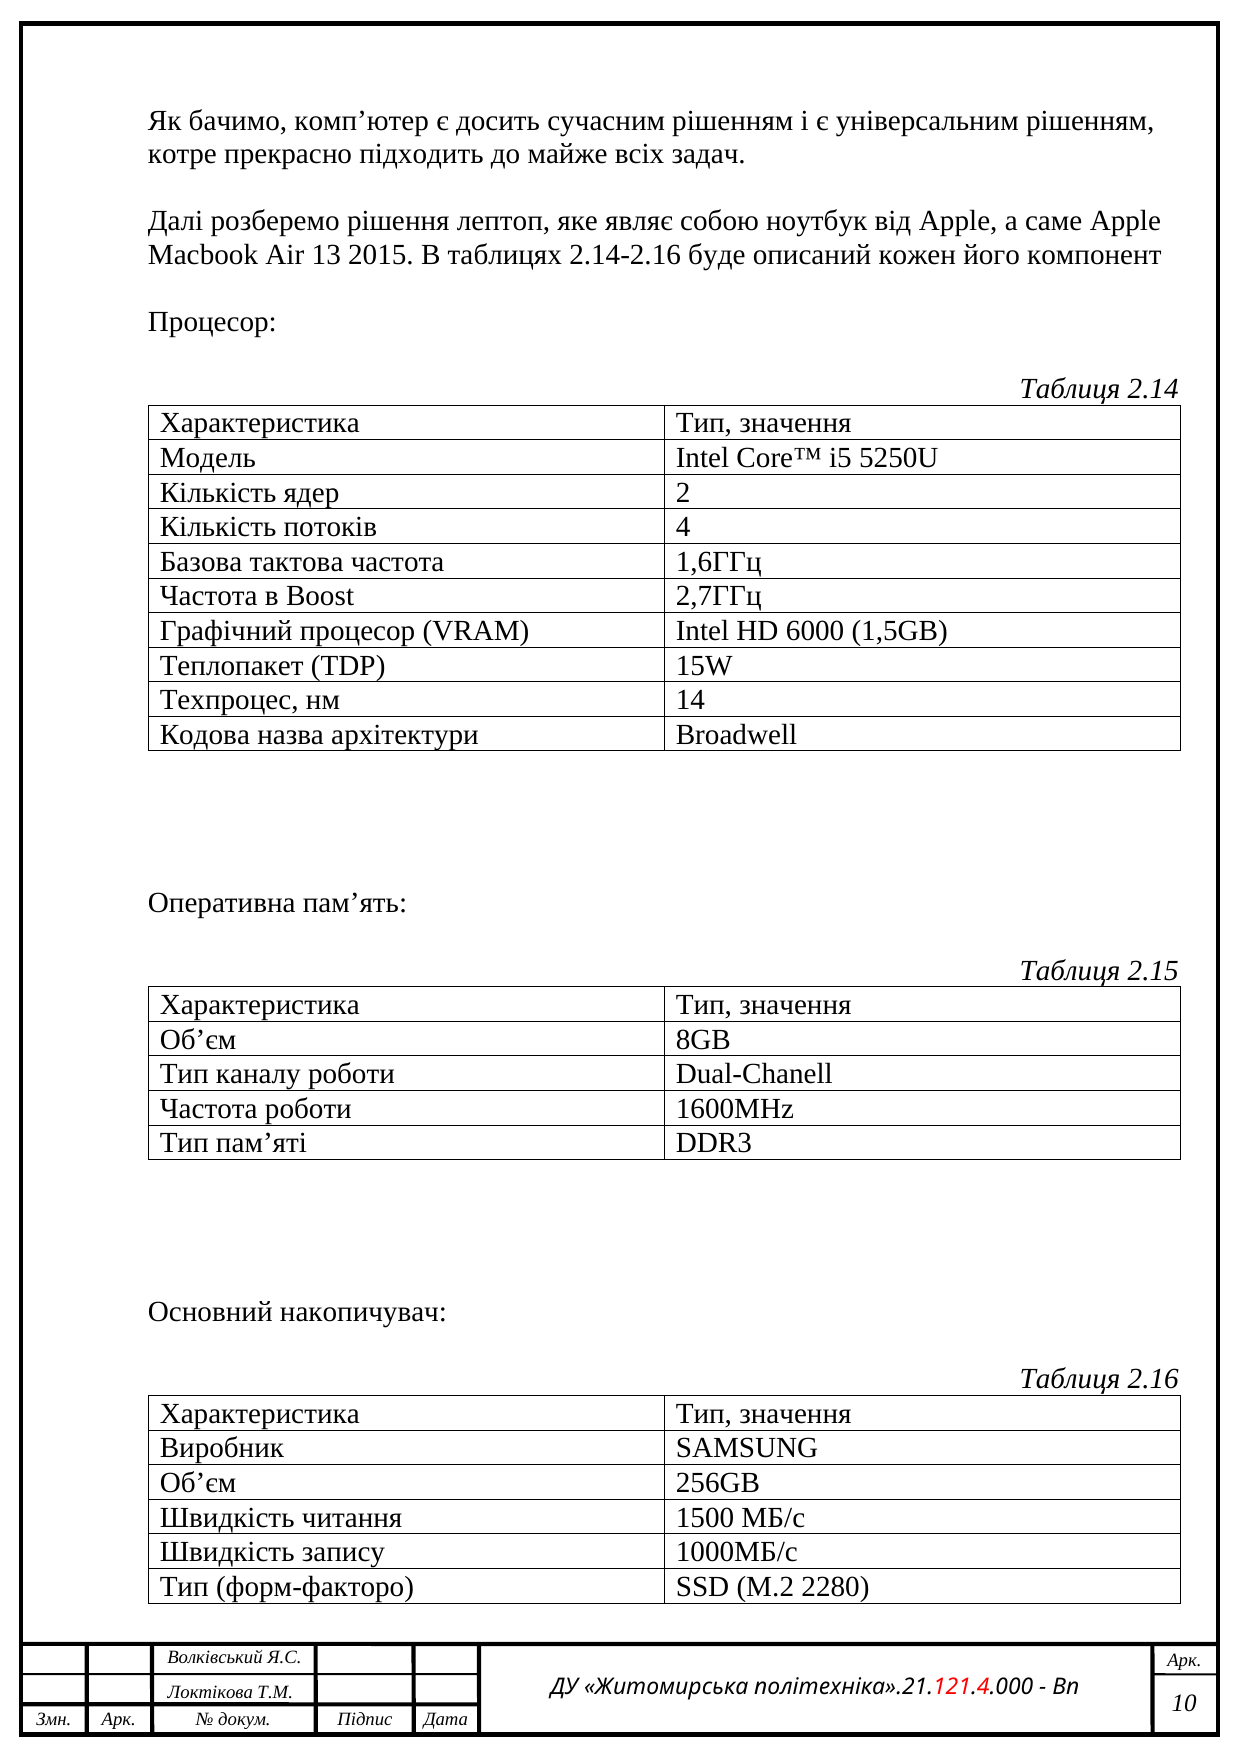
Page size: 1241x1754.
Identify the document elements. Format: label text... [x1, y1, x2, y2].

table_header Тип, значення [665, 1396, 1180, 1429]
table_cell 1,6ГГц [665, 544, 1180, 577]
table_header Характеристика [149, 406, 664, 439]
text Як бачимо, комп’ютер є досить сучасним рішенням і є універсальним рішенням, котре прекрасно підходить до майже всіх задач. [148, 103, 1181, 170]
table_cell Модель [149, 440, 664, 474]
table_cell 256GB [665, 1465, 1180, 1499]
table_cell Графічний процесор (VRAM) [149, 613, 664, 647]
table_cell 1000МБ/с [665, 1534, 1180, 1568]
table_cell Intel HD 6000 (1,5GB) [665, 613, 1180, 647]
table_cell SSD (M.2 2280) [665, 1569, 1180, 1602]
table_cell Intel Core™ i5 5250U [665, 440, 1180, 474]
table_header Тип, значення [665, 406, 1180, 439]
table_cell Тип каналу роботи [149, 1056, 664, 1090]
table_cell Кодова назва архітектури [149, 717, 664, 750]
table_cell Тип (форм-факторо) [149, 1569, 664, 1602]
table_cell 2 [665, 475, 1180, 508]
table_cell Частота в Boost [149, 579, 664, 612]
table_cell Швидкість читання [149, 1500, 664, 1533]
table_cell Виробник [149, 1431, 664, 1464]
text Таблиця 2.16 [148, 1361, 1181, 1395]
text Далі розберемо рішення лептоп, яке являє собою ноутбук від Apple, а саме Apple Macbook Air 13 2015. В таблицях 2.14-2.16 буде описаний кожен його компонент [148, 203, 1181, 270]
table_header Характеристика [149, 987, 664, 1021]
table_cell SAMSUNG [665, 1431, 1180, 1464]
table_header Тип, значення [665, 987, 1180, 1021]
table_cell 15W [665, 648, 1180, 681]
table_cell Об’єм [149, 1022, 664, 1055]
table_cell 2,7ГГц [665, 579, 1180, 612]
table_cell Техпроцес, нм [149, 682, 664, 716]
table_cell DDR3 [665, 1126, 1180, 1159]
table_cell 1500 МБ/с [665, 1500, 1180, 1533]
table_cell 14 [665, 682, 1180, 716]
table_cell Тип пам’яті [149, 1126, 664, 1159]
text Основний накопичувач: [148, 1294, 1181, 1328]
table_header Характеристика [149, 1396, 664, 1429]
table_cell Broadwell [665, 717, 1180, 750]
table_cell 4 [665, 509, 1180, 543]
text Процесор: [148, 304, 1181, 337]
table_cell Кількість ядер [149, 475, 664, 508]
text Таблиця 2.14 [148, 371, 1181, 404]
table_cell Швидкість запису [149, 1534, 664, 1568]
text Оперативна пам’ять: [148, 886, 1181, 919]
table_cell 8GB [665, 1022, 1180, 1055]
table_cell 1600MHz [665, 1091, 1180, 1124]
table_cell Кількість потоків [149, 509, 664, 543]
text Таблиця 2.15 [148, 953, 1181, 986]
table_cell Частота роботи [149, 1091, 664, 1124]
table_cell Об’єм [149, 1465, 664, 1499]
table_cell Базова тактова частота [149, 544, 664, 577]
table_cell Теплопакет (TDP) [149, 648, 664, 681]
table_cell Dual-Chanell [665, 1056, 1180, 1090]
